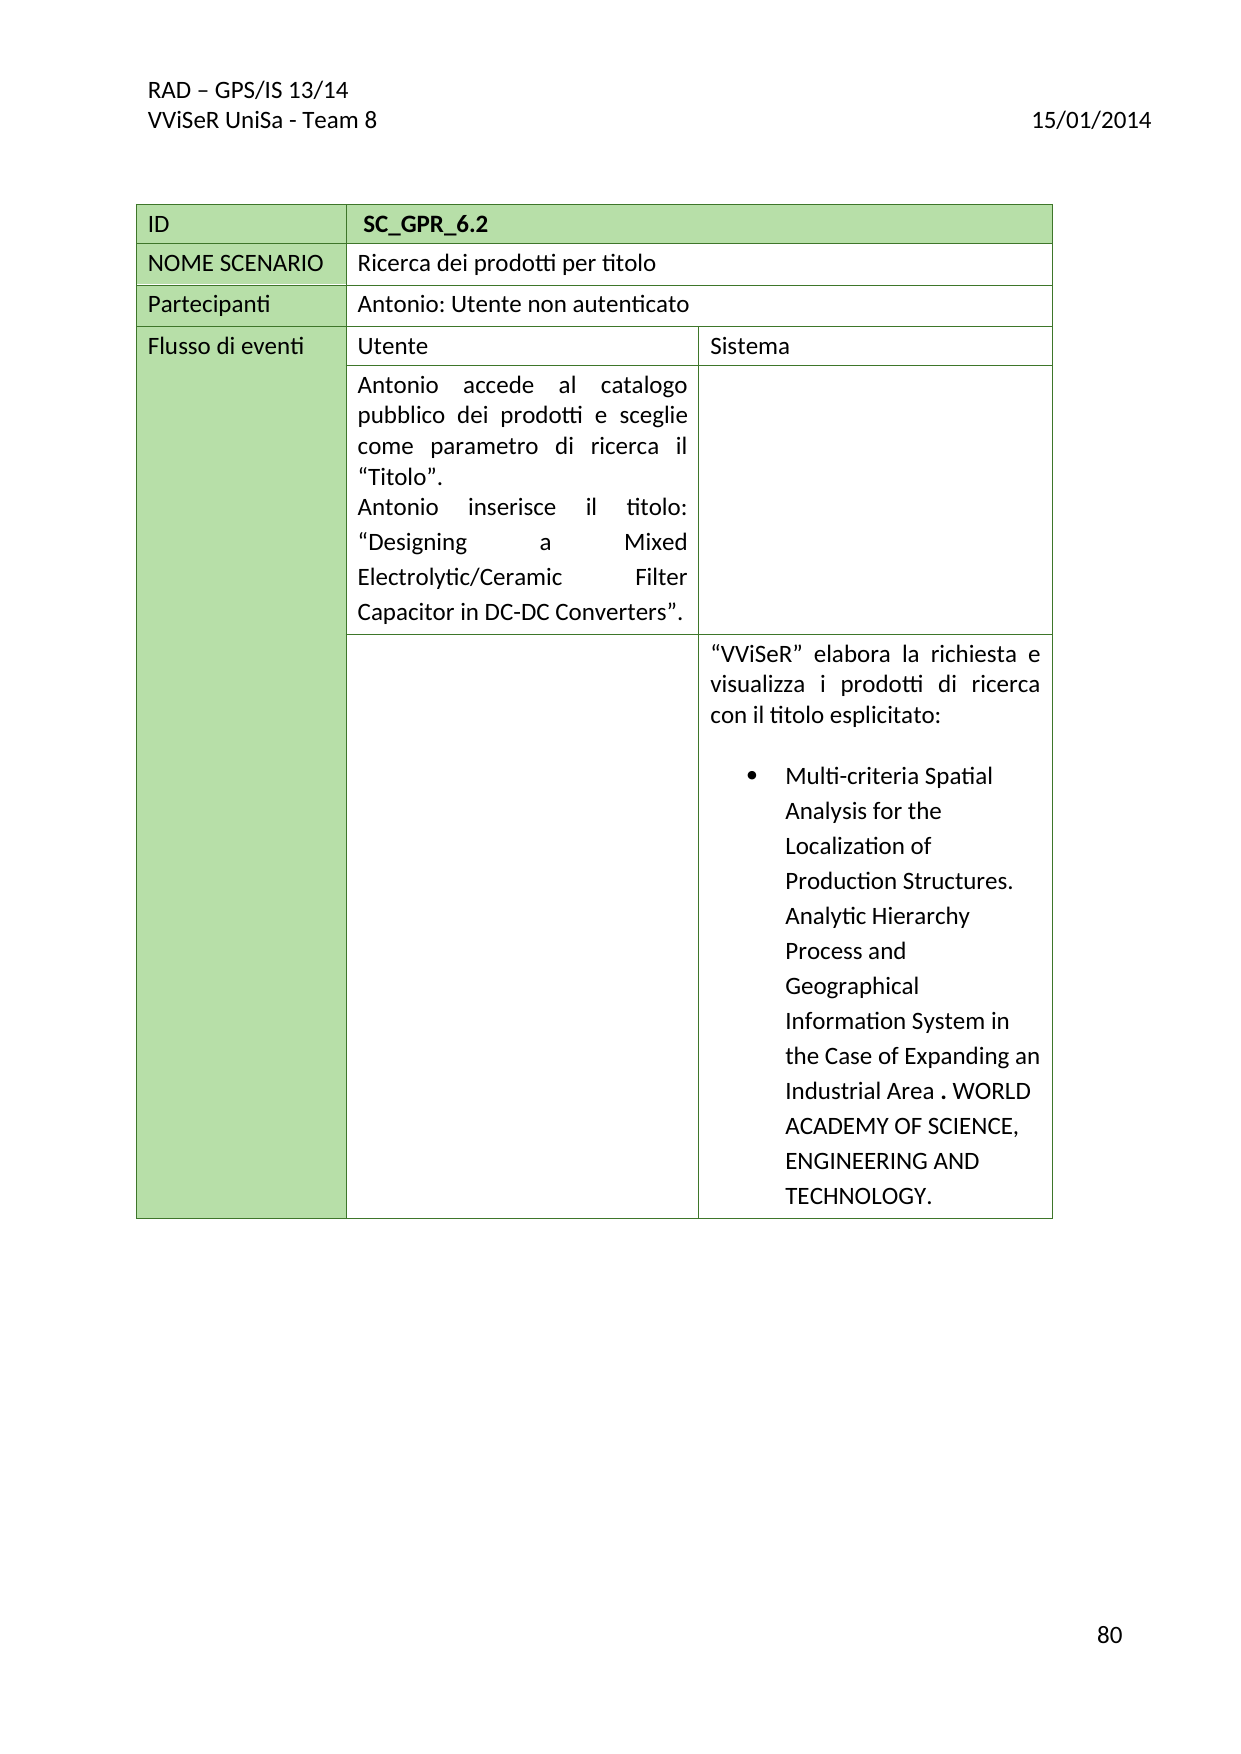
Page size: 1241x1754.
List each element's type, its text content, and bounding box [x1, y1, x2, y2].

table_cell Antonio: Utente non autenticato [347, 286, 1052, 326]
table_cell [347, 635, 698, 1218]
table_cell “VViSeR” elabora la richiesta e visualizza i prodotti di ricerca con il titolo esplicitato: Multi-criteria Spatial Analysis for the Localization of Production Structures. Analytic Hierarchy Process and Geographical Information System in the Case of Expanding an Industrial Area . WORLD ACADEMY OF SCIENCE, ENGINEERING AND TECHNOLOGY. [699, 635, 1052, 1218]
table_header ID [137, 205, 346, 243]
table_cell NOME SCENARIO [137, 244, 346, 284]
table_cell Antonio accede al catalogo pubblico dei prodotti e sceglie come parametro di ricerca il “Titolo”. Antonio inserisce il titolo: “Designing a Mixed Electrolytic/Ceramic Filter Capacitor in DC-DC Converters”. [347, 366, 698, 634]
table_cell Partecipanti [137, 286, 346, 326]
table_cell [699, 366, 1052, 634]
table_cell Flusso di eventi [137, 327, 346, 1218]
table_cell Sistema [699, 327, 1052, 365]
table_cell Ricerca dei prodotti per titolo [347, 244, 1052, 284]
table_cell Utente [347, 327, 698, 365]
table_header SC_GPR_6.2 [347, 205, 1052, 243]
